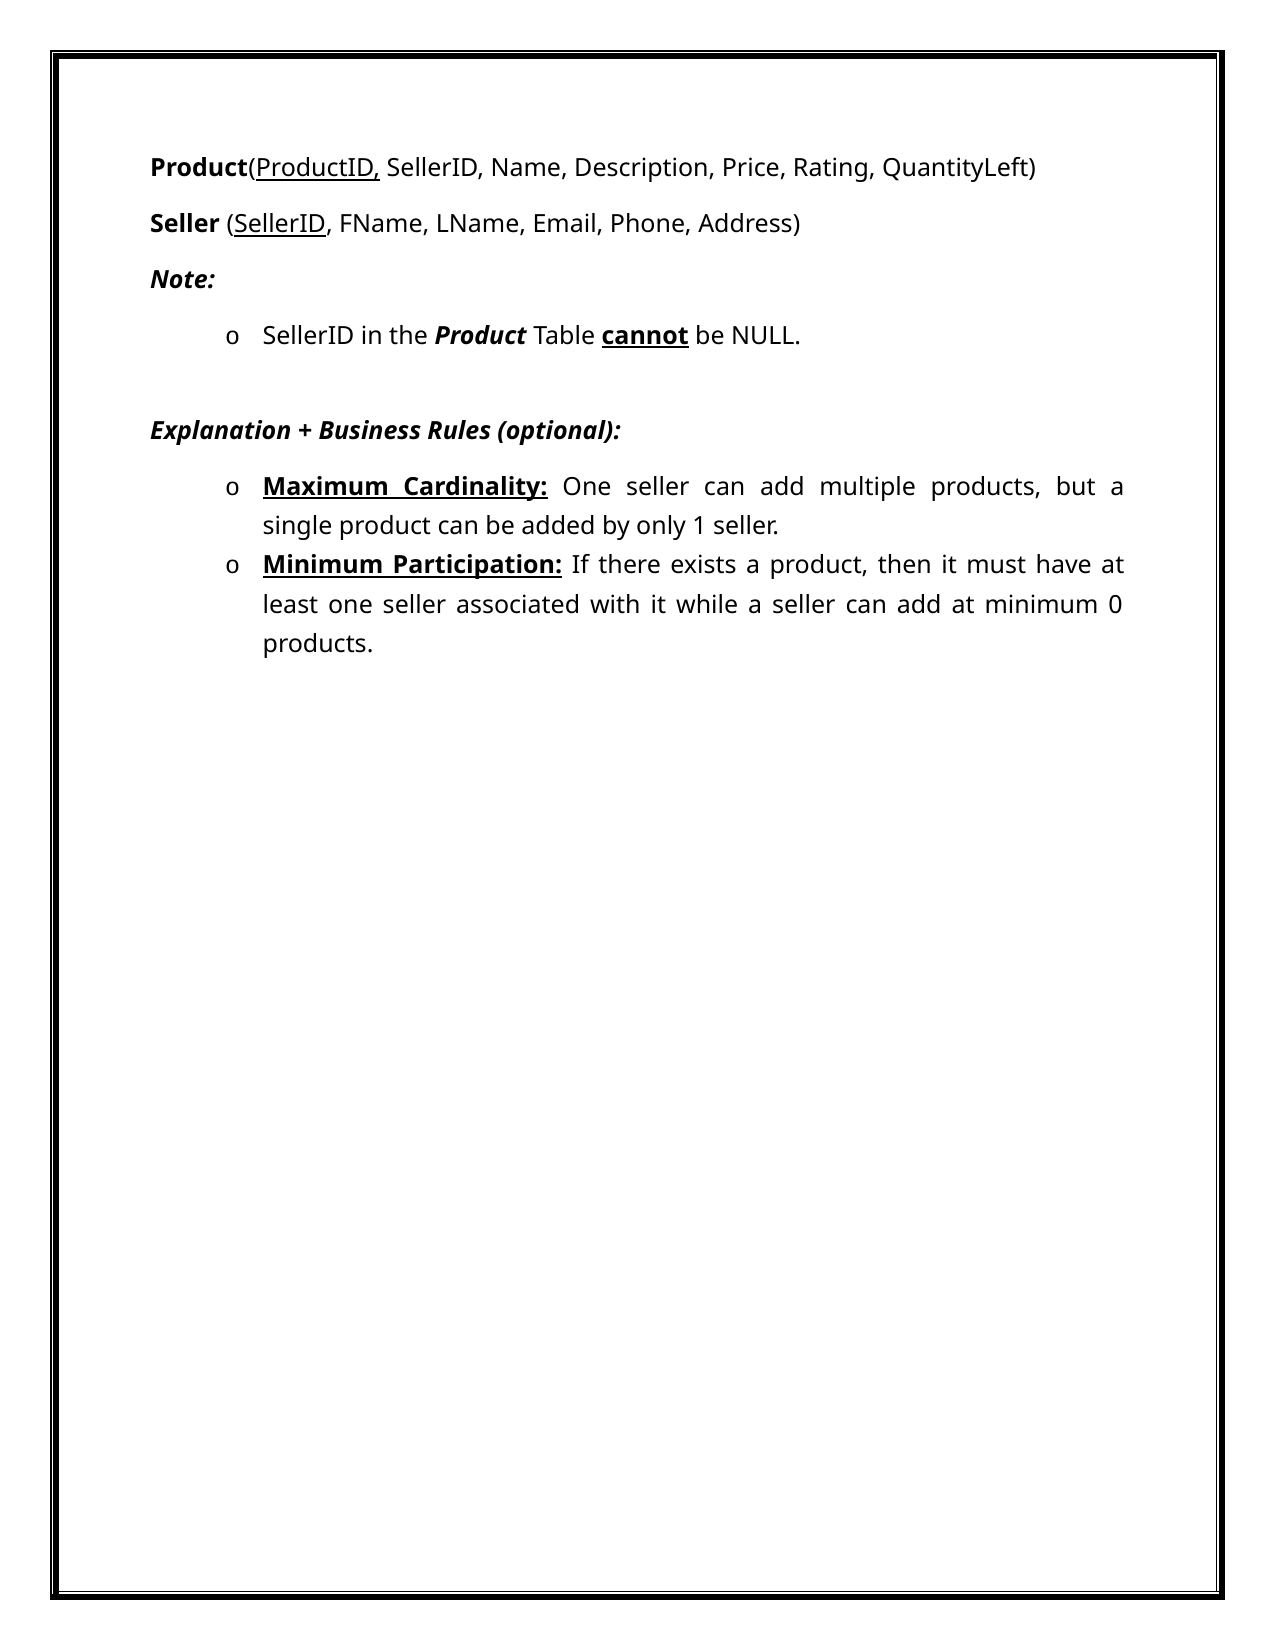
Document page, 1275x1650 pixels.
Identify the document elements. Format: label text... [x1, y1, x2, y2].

list Maximum Cardinality: One seller can add multiple products, but a single product can be added by only 1 seller. [225, 468, 1125, 542]
text Note: [150, 262, 1125, 296]
text Product(ProductID, SellerID, Name, Description, Price, Rating, QuantityLeft) [150, 150, 1125, 184]
list SellerID in the Product Table cannot be NULL. [225, 317, 1125, 352]
list Minimum Participation: If there exists a product, then it must have at least one seller associated with it while a seller can add at minimum 0 products. [225, 547, 1125, 660]
text Explanation + Business Rules (optional): [150, 413, 1125, 447]
text Seller (SellerID, FName, LName, Email, Phone, Address) [150, 206, 1125, 240]
